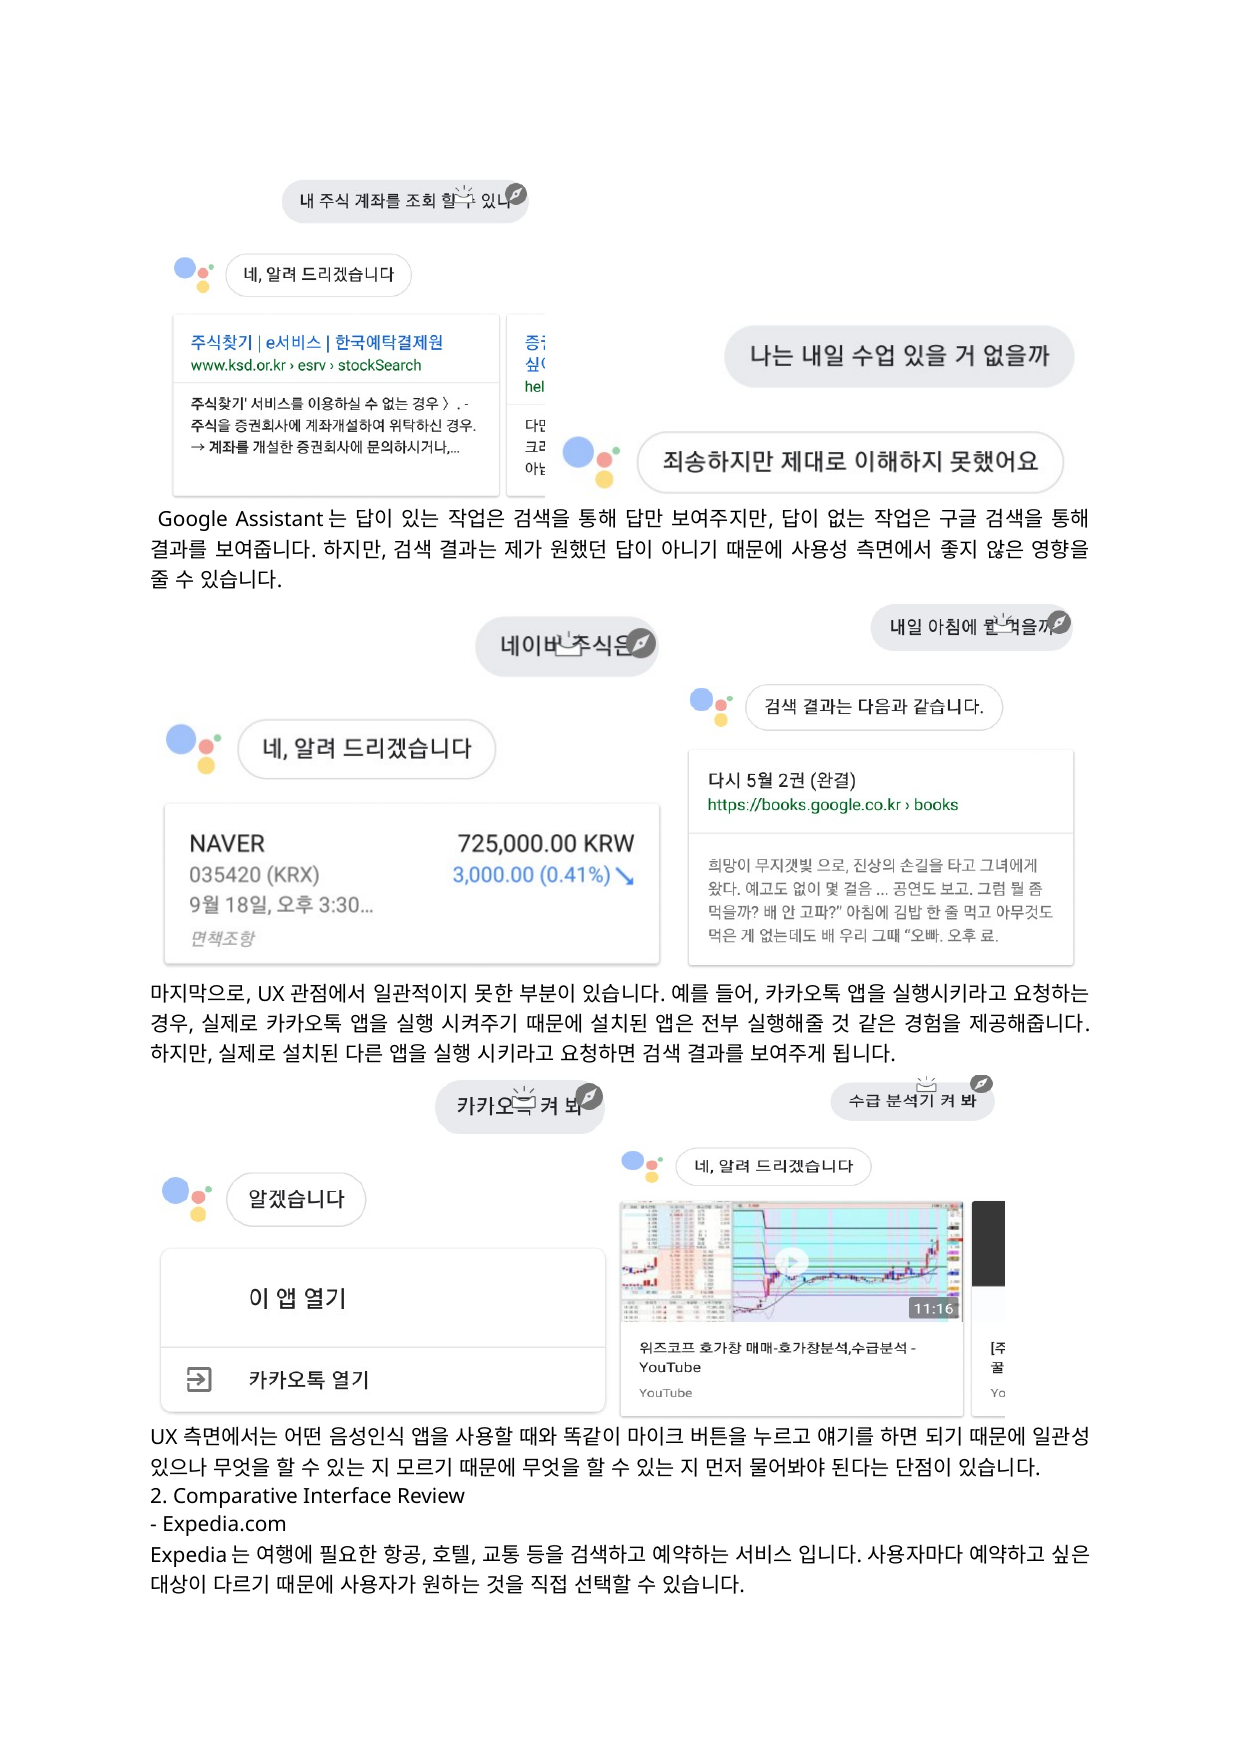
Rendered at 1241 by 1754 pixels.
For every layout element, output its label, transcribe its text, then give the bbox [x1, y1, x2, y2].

text 2. Comparative Interface Review [150, 1481, 1090, 1509]
text Expedia는 여행에 필요한 항공, 호텔, 교통 등을 검색하고 예약하는 서비스 입니다. 사용자마다 예약하고 싶은 대상이 다르기 때문에 사용자가 원하는 것을 직접 선택할 수 있습니다. [150, 1538, 1090, 1599]
picture [160, 177, 1083, 503]
text - Expedia.com [150, 1509, 1090, 1538]
text UX 측면에서는 어떤 음성인식 앱을 사용할 때와 똑같이 마이크 버튼을 누르고 얘기를 하면 되기 때문에 일관성 있으나 무엇을 할 수 있는 지 모르기 때문에 무엇을 할 수 있는 지 먼저 물어봐야 된다는 단점이 있습니다. [150, 1421, 1090, 1481]
picture [150, 593, 1079, 977]
picture [150, 1067, 1005, 1421]
text 마지막으로, UX 관점에서 일관적이지 못한 부분이 있습니다. 예를 들어, 카카오톡 앱을 실행시키라고 요청하는 경우, 실제로 카카오톡 앱을 실행 시켜주기 때문에 설치된 앱은 전부 실행해줄 것 같은 경험을 제공해줍니다. 하지만, 실제로 설치된 다른 앱을 실행 시키라고 요청하면 검색 결과를 보여주게 됩니다. [150, 977, 1090, 1068]
text Google Assistant는 답이 있는 작업은 검색을 통해 답만 보여주지만, 답이 없는 작업은 구글 검색을 통해 결과를 보여줍니다. 하지만, 검색 결과는 제가 원했던 답이 아니기 때문에 사용성 측면에서 좋지 않은 영향을 줄 수 있습니다. [150, 503, 1090, 594]
